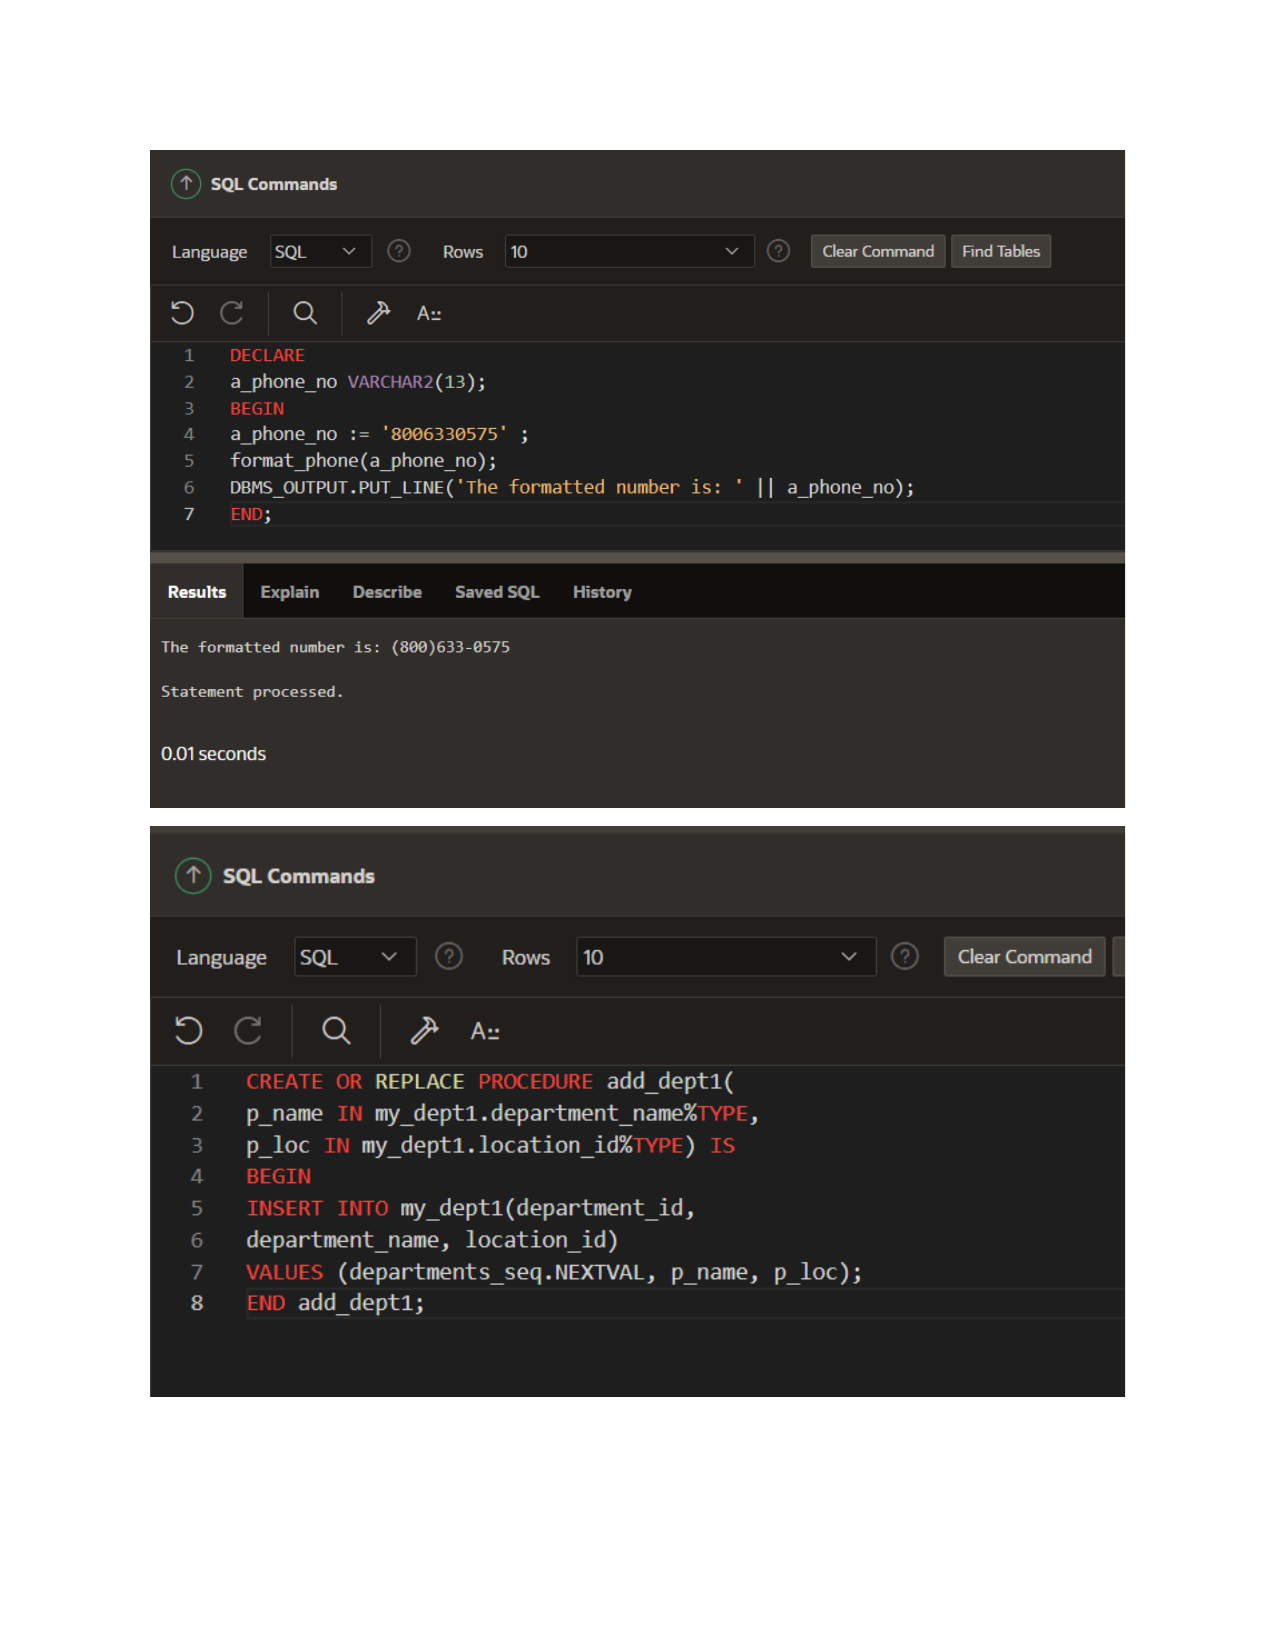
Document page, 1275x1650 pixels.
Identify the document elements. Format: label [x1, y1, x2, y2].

picture [150, 826, 1125, 1397]
picture [150, 150, 1125, 808]
